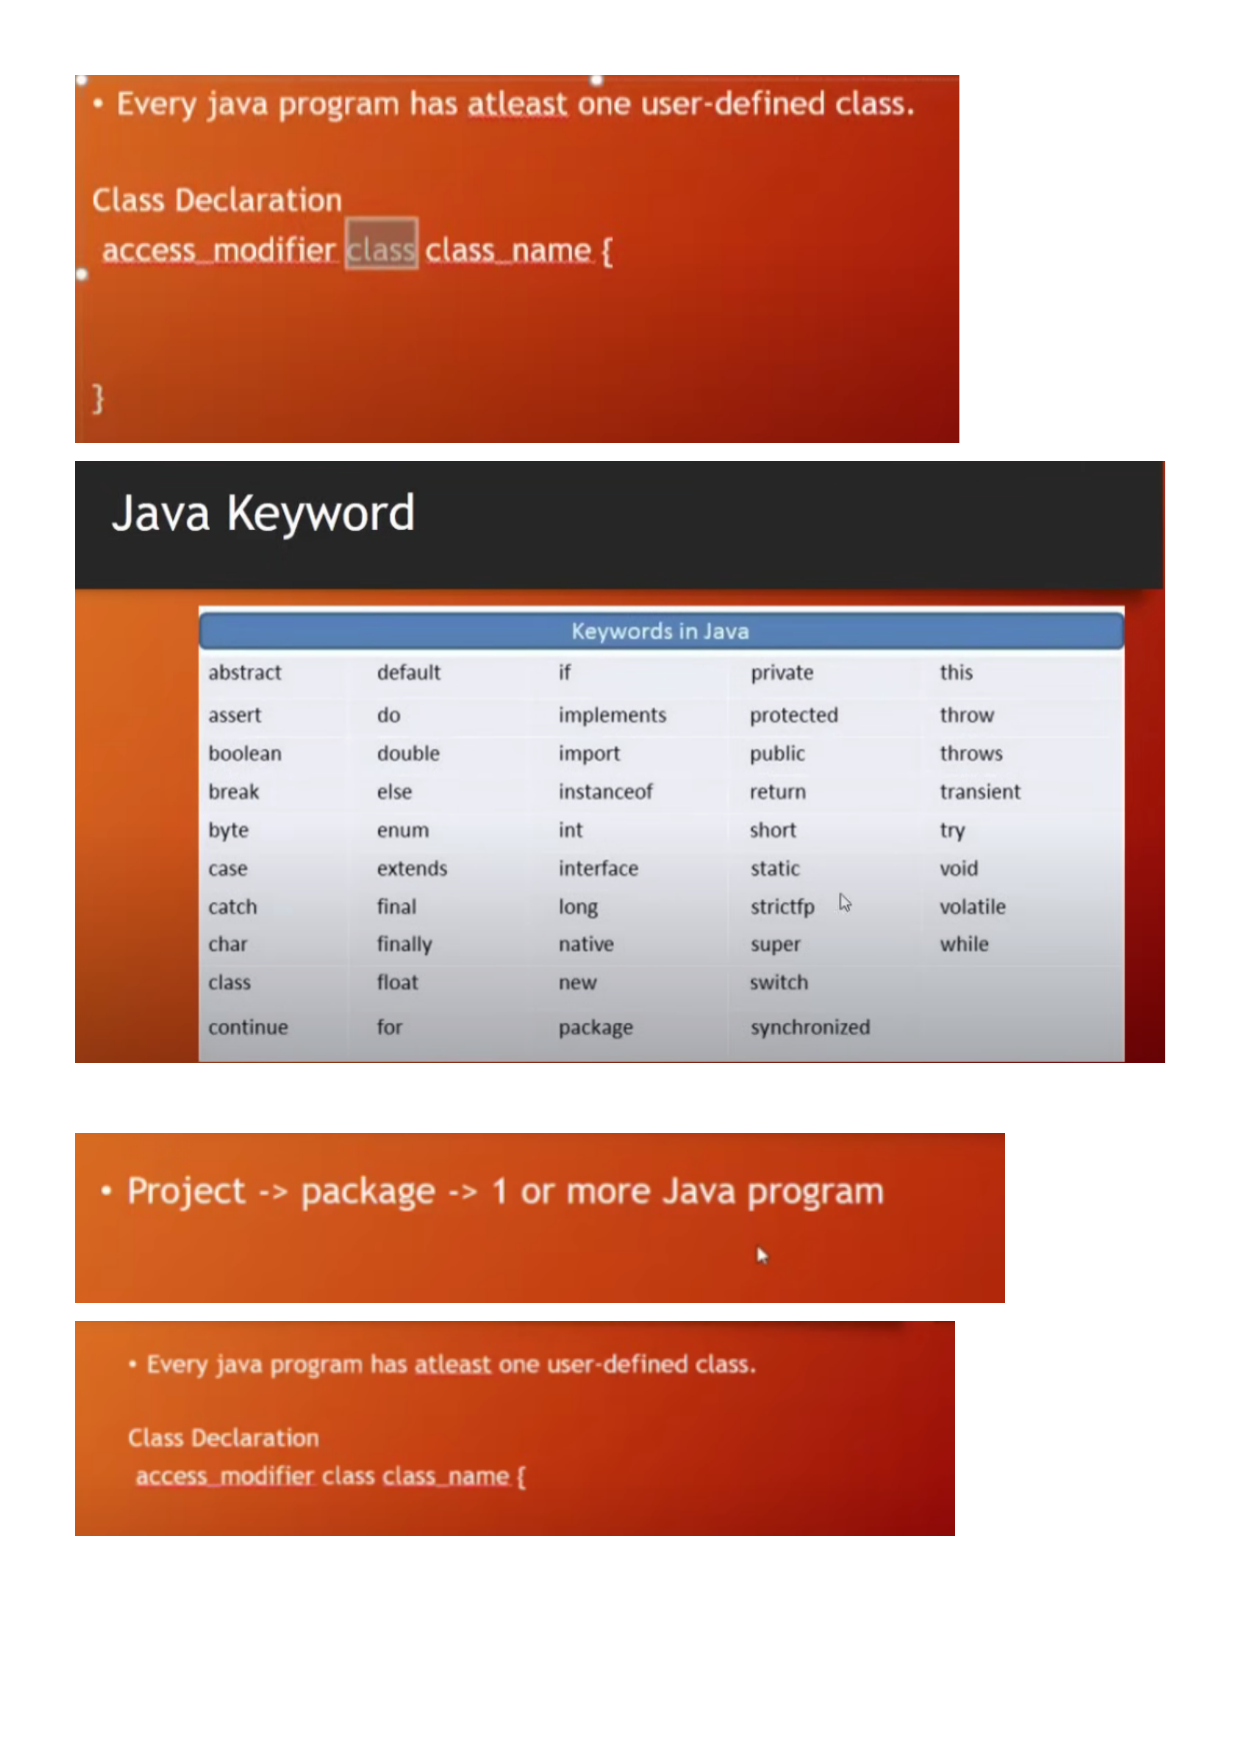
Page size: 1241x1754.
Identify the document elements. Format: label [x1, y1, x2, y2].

picture [75, 1133, 1005, 1303]
picture [75, 1321, 955, 1536]
picture [75, 75, 960, 443]
picture [75, 461, 1166, 1063]
